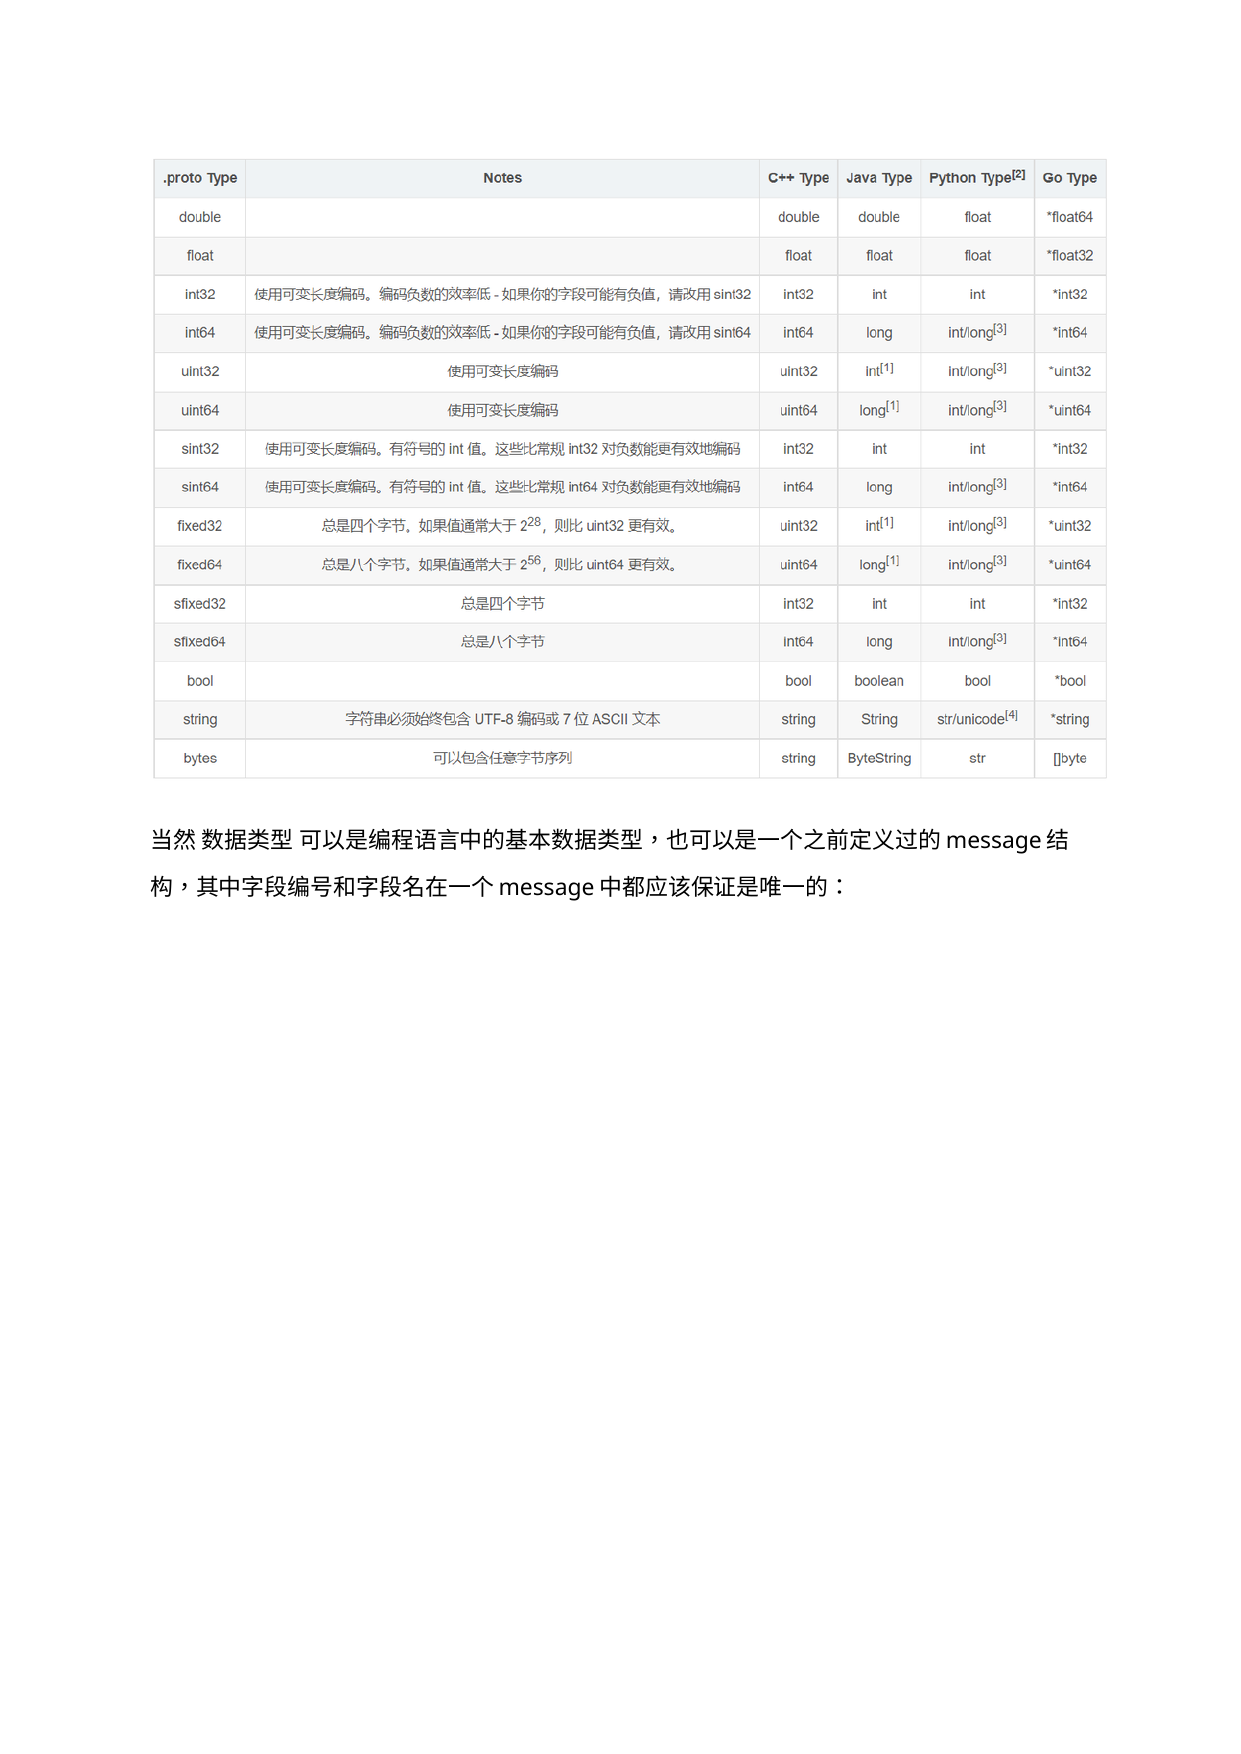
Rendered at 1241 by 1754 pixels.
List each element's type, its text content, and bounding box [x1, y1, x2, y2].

text 当然 数据类型 可以是编程语言中的基本数据类型，也可以是一个之前定义过的message结构，其中字段编号和字段名在一个message中都应该保证是唯一的： [150, 824, 1090, 902]
picture [150, 150, 1109, 784]
